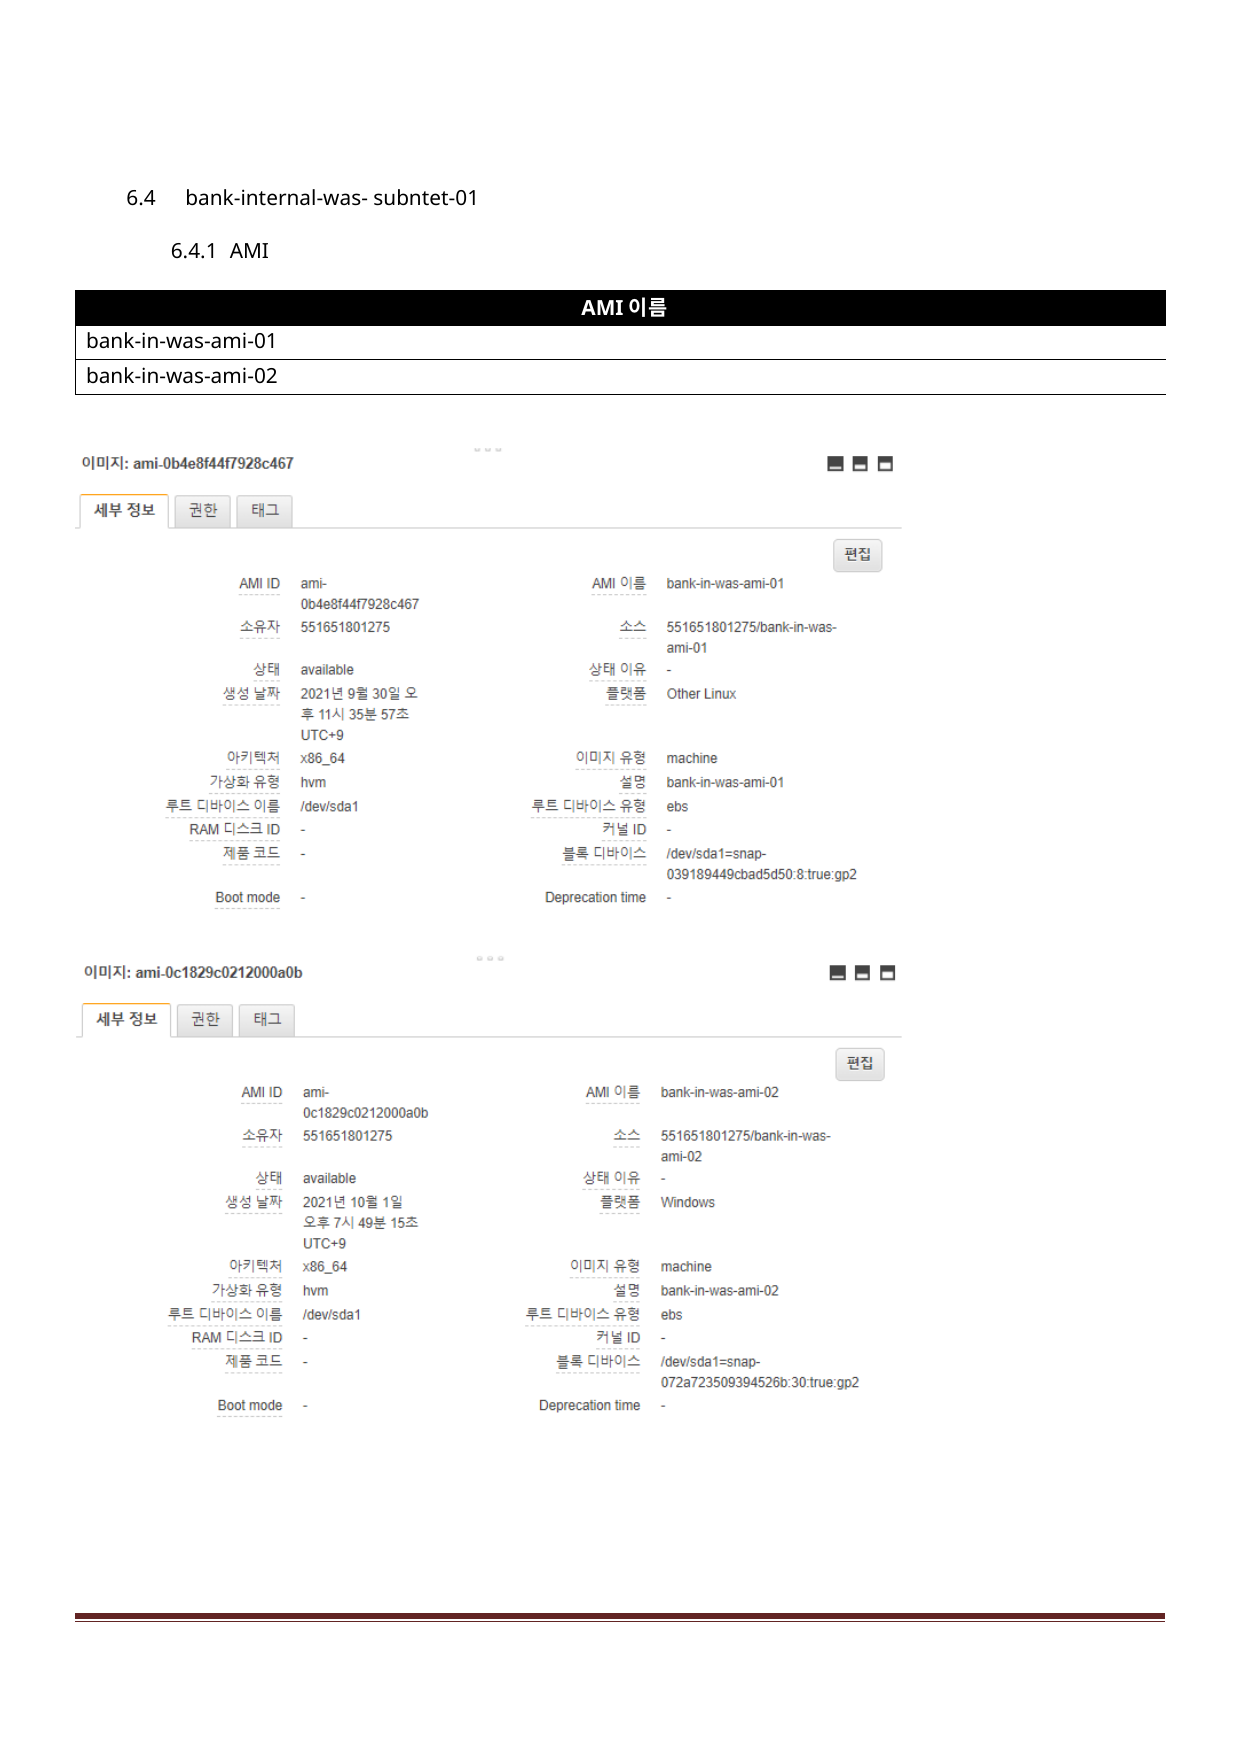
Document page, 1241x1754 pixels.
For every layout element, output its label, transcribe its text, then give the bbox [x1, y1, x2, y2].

picture [75, 448, 902, 931]
picture [75, 955, 902, 1424]
table_cell bank-in-was-ami-01 [76, 326, 1166, 359]
table_cell bank-in-was-ami-02 [76, 360, 1166, 393]
subtitle bank-internal-was- subntet-01 [126, 183, 1165, 211]
subtitle AMI [171, 236, 1165, 265]
table_header AMI 이름 [76, 291, 1166, 325]
